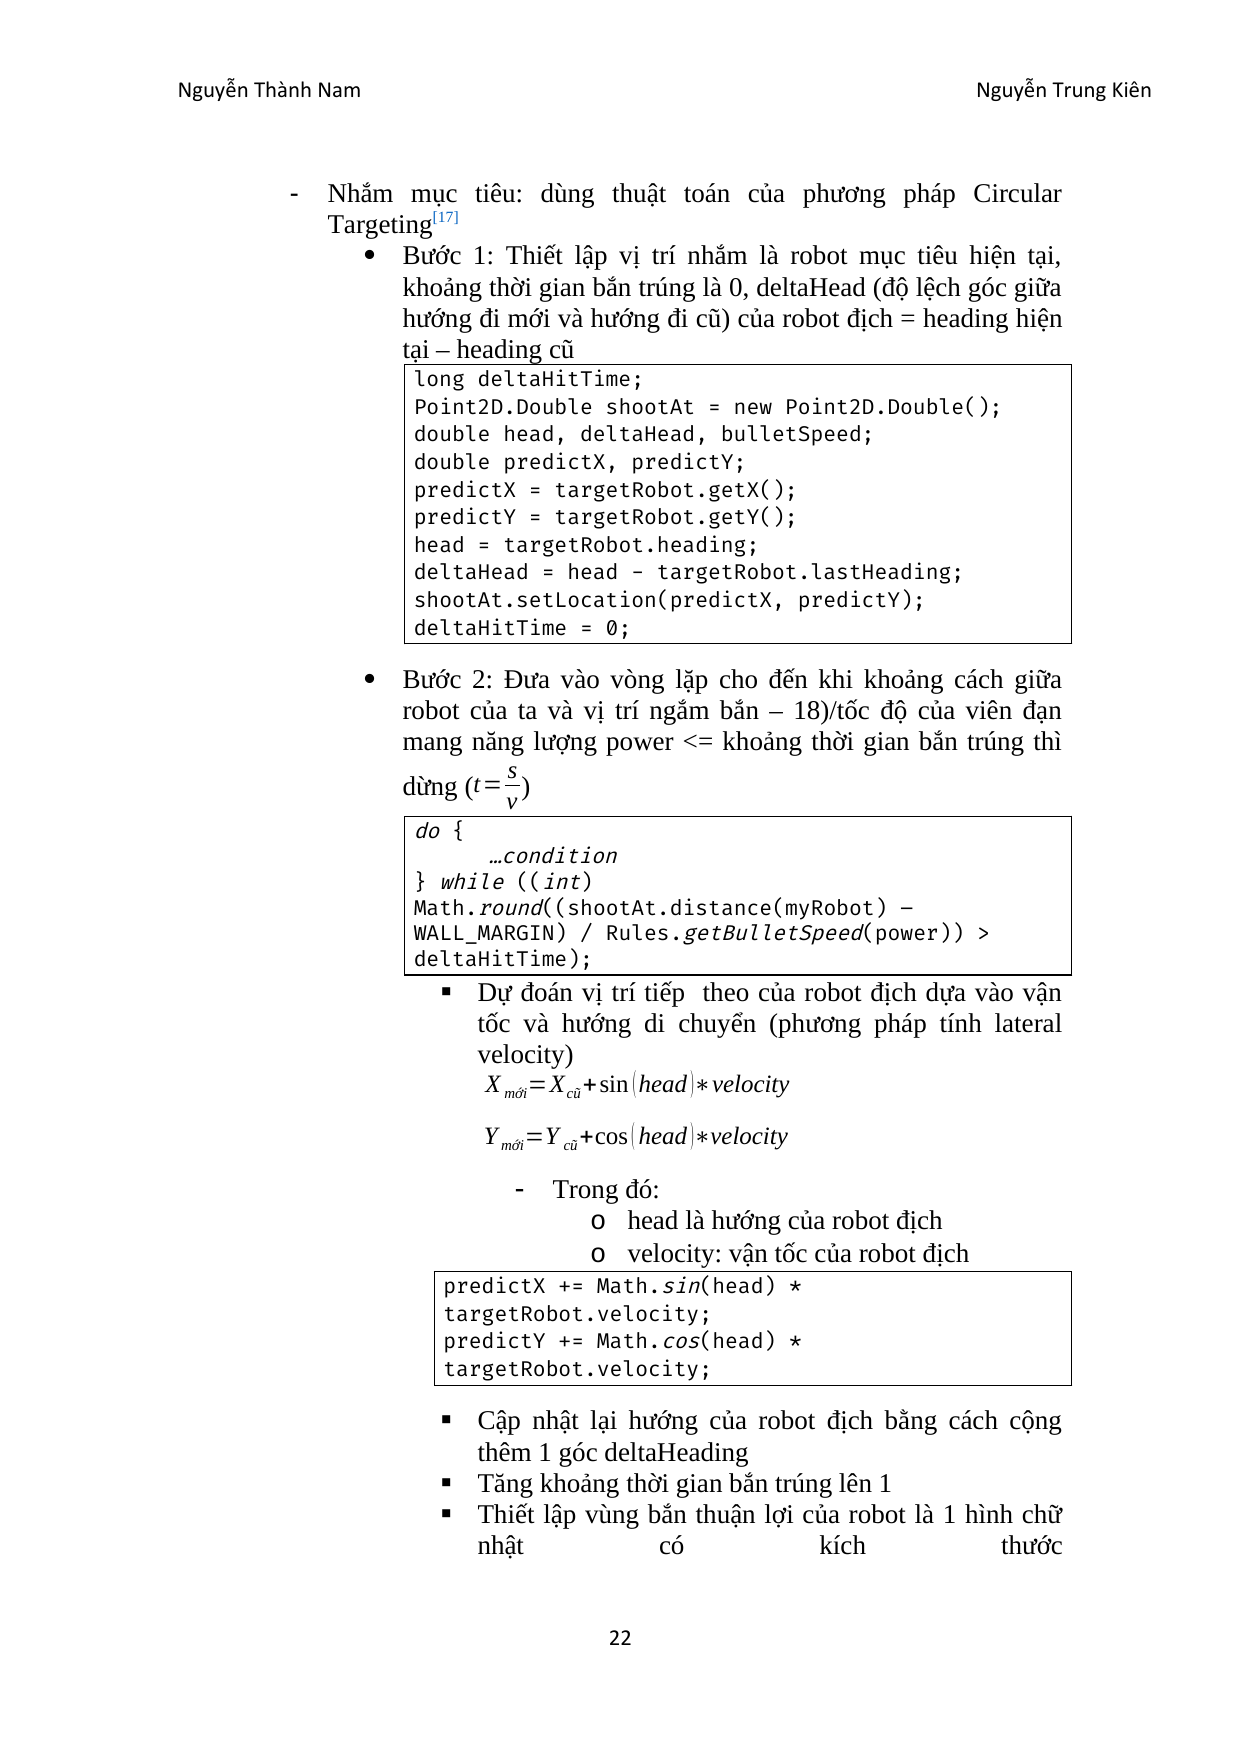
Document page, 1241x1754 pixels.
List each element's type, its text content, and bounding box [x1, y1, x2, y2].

list velocity: vận tốc của robot địch [590, 1238, 1063, 1271]
list Cập nhật lại hướng của robot địch bằng cách cộng thêm 1 góc deltaHeading [440, 1404, 1063, 1467]
list Nhắm mục tiêu: dùng thuật toán của phương pháp Circular Targeting[17] [290, 177, 1063, 239]
text predictX += Math.sin(head) * targetRobot.velocity; predictY += Math.cos(head) * targetRobot.velocity; [435, 1272, 1071, 1385]
list Tăng khoảng thời gian bắn trúng lên 1 [440, 1467, 1063, 1498]
text long deltaHitTime; Point2D.Double shootAt = new Point2D.Double(); double head, deltaHead, bulletSpeed; double predictX, predictY; predictX = targetRobot.getX(); predictY = targetRobot.getY(); head = targetRobot.heading; deltaHead = head - targetRobot.lastHeading; shootAt.setLocation(predictX, predictY); deltaHitTime = 0; [405, 365, 1071, 643]
list Dự đoán vị trí tiếp theo của robot địch dựa vào vận tốc và hướng di chuyển (phương pháp tính lateral velocity) [440, 976, 1063, 1069]
list do { [405, 817, 1071, 841]
list …condition } while ((int) Math.round((shootAt.distance(myRobot) – WALL_MARGIN) / Rules.getBulletSpeed(power)) > deltaHitTime); [405, 841, 1071, 974]
list head là hướng của robot địch [590, 1204, 1063, 1238]
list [440, 1498, 1063, 1560]
list Bước 2: Đưa vào vòng lặp cho đến khi khoảng cách giữa robot của ta và vị trí ngắm bắn – 18)/tốc độ của viên đạn mang năng lượng power <= khoảng thời gian bắn trúng thì dừng () [365, 663, 1063, 816]
list Bước 1: Thiết lập vị trí nhắm là robot mục tiêu hiện tại, khoảng thời gian bắn trúng là 0, deltaHead (độ lệch góc giữa hướng đi mới và hướng đi cũ) của robot địch = heading hiện tại – heading cũ [365, 239, 1063, 364]
list Trong đó: [515, 1173, 1063, 1204]
